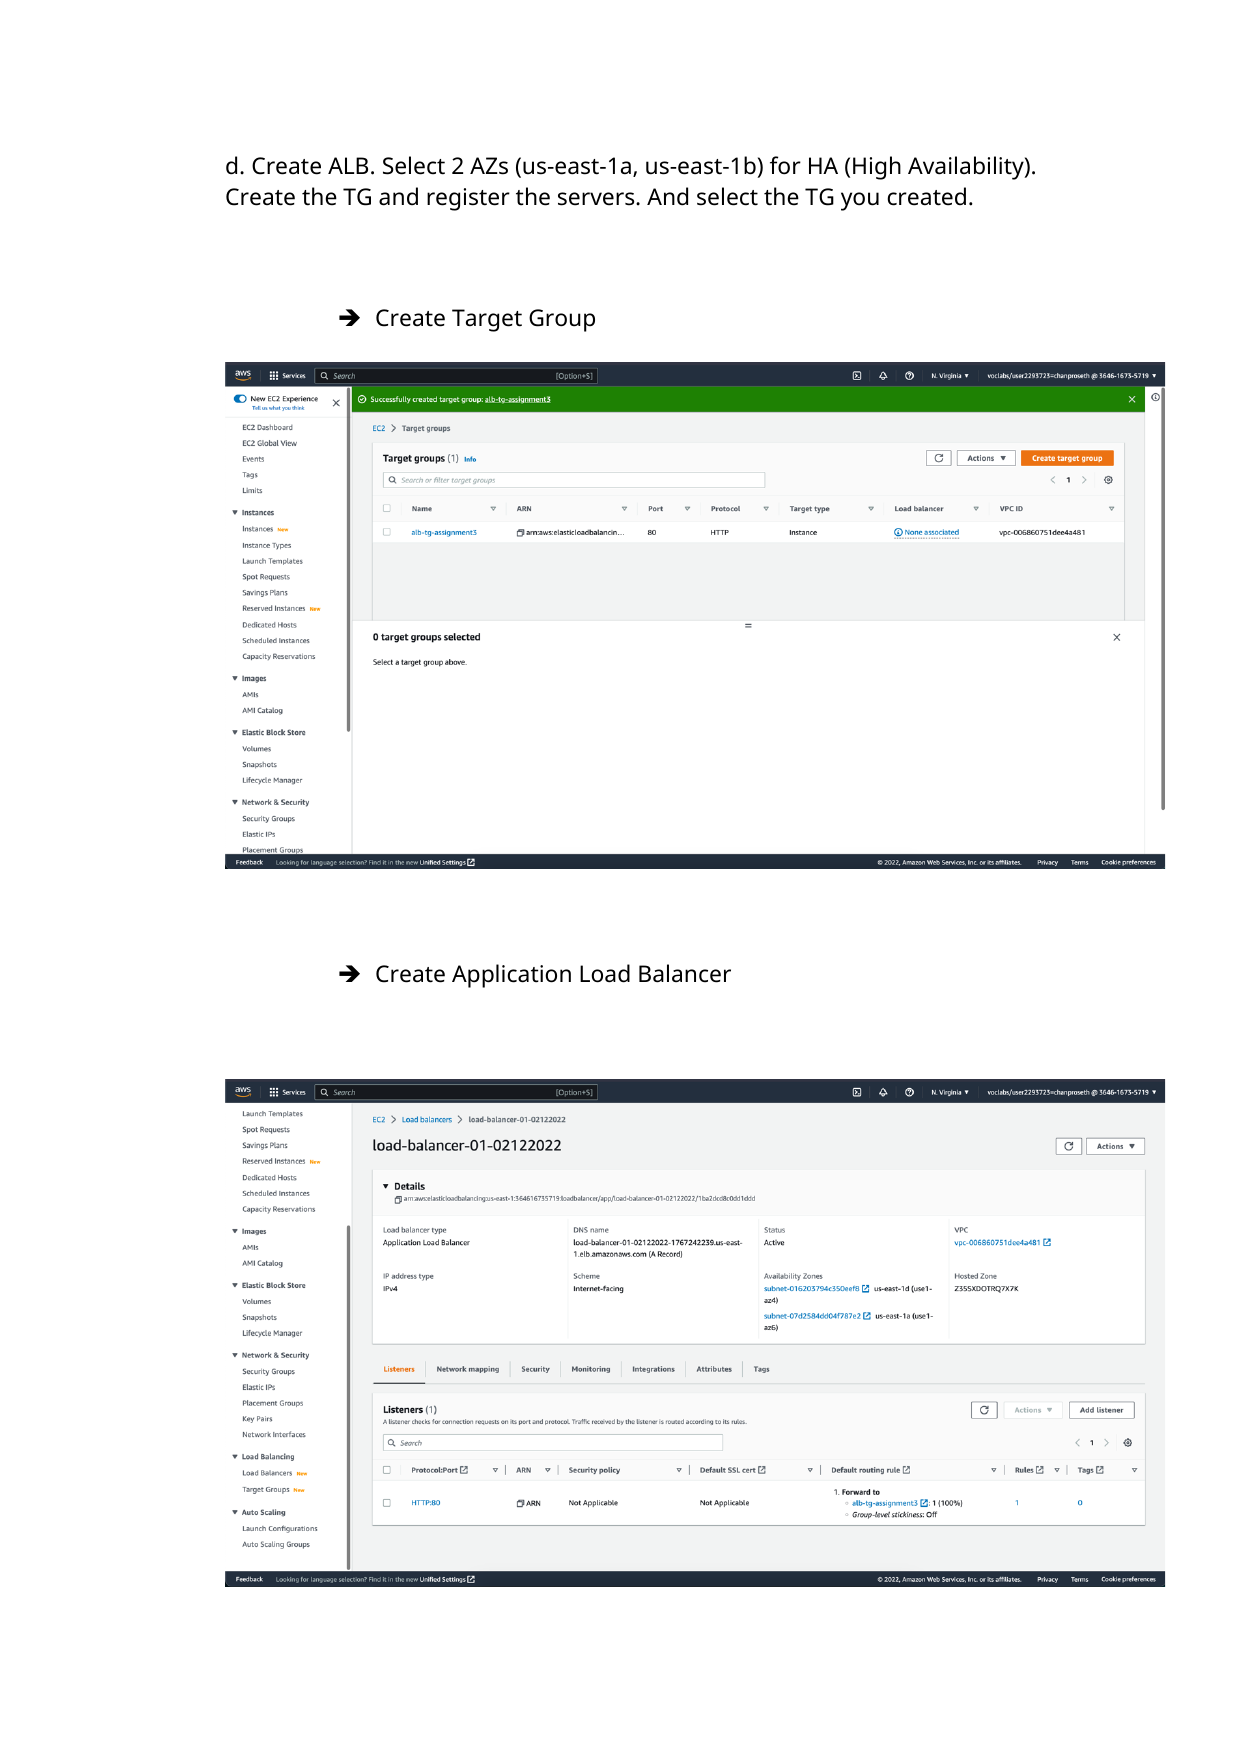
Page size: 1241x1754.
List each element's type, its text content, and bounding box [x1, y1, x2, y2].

picture [225, 1079, 1166, 1587]
text d. Create ALB. Select 2 AZs (us-east-1a, us-east-1b) for HA (High Availability). Create the TG and register the servers. And select the TG you created. [225, 150, 1090, 212]
list Create Application Load Balancer [337, 958, 1090, 990]
list Create Target Group [337, 302, 1090, 333]
picture [225, 362, 1166, 869]
